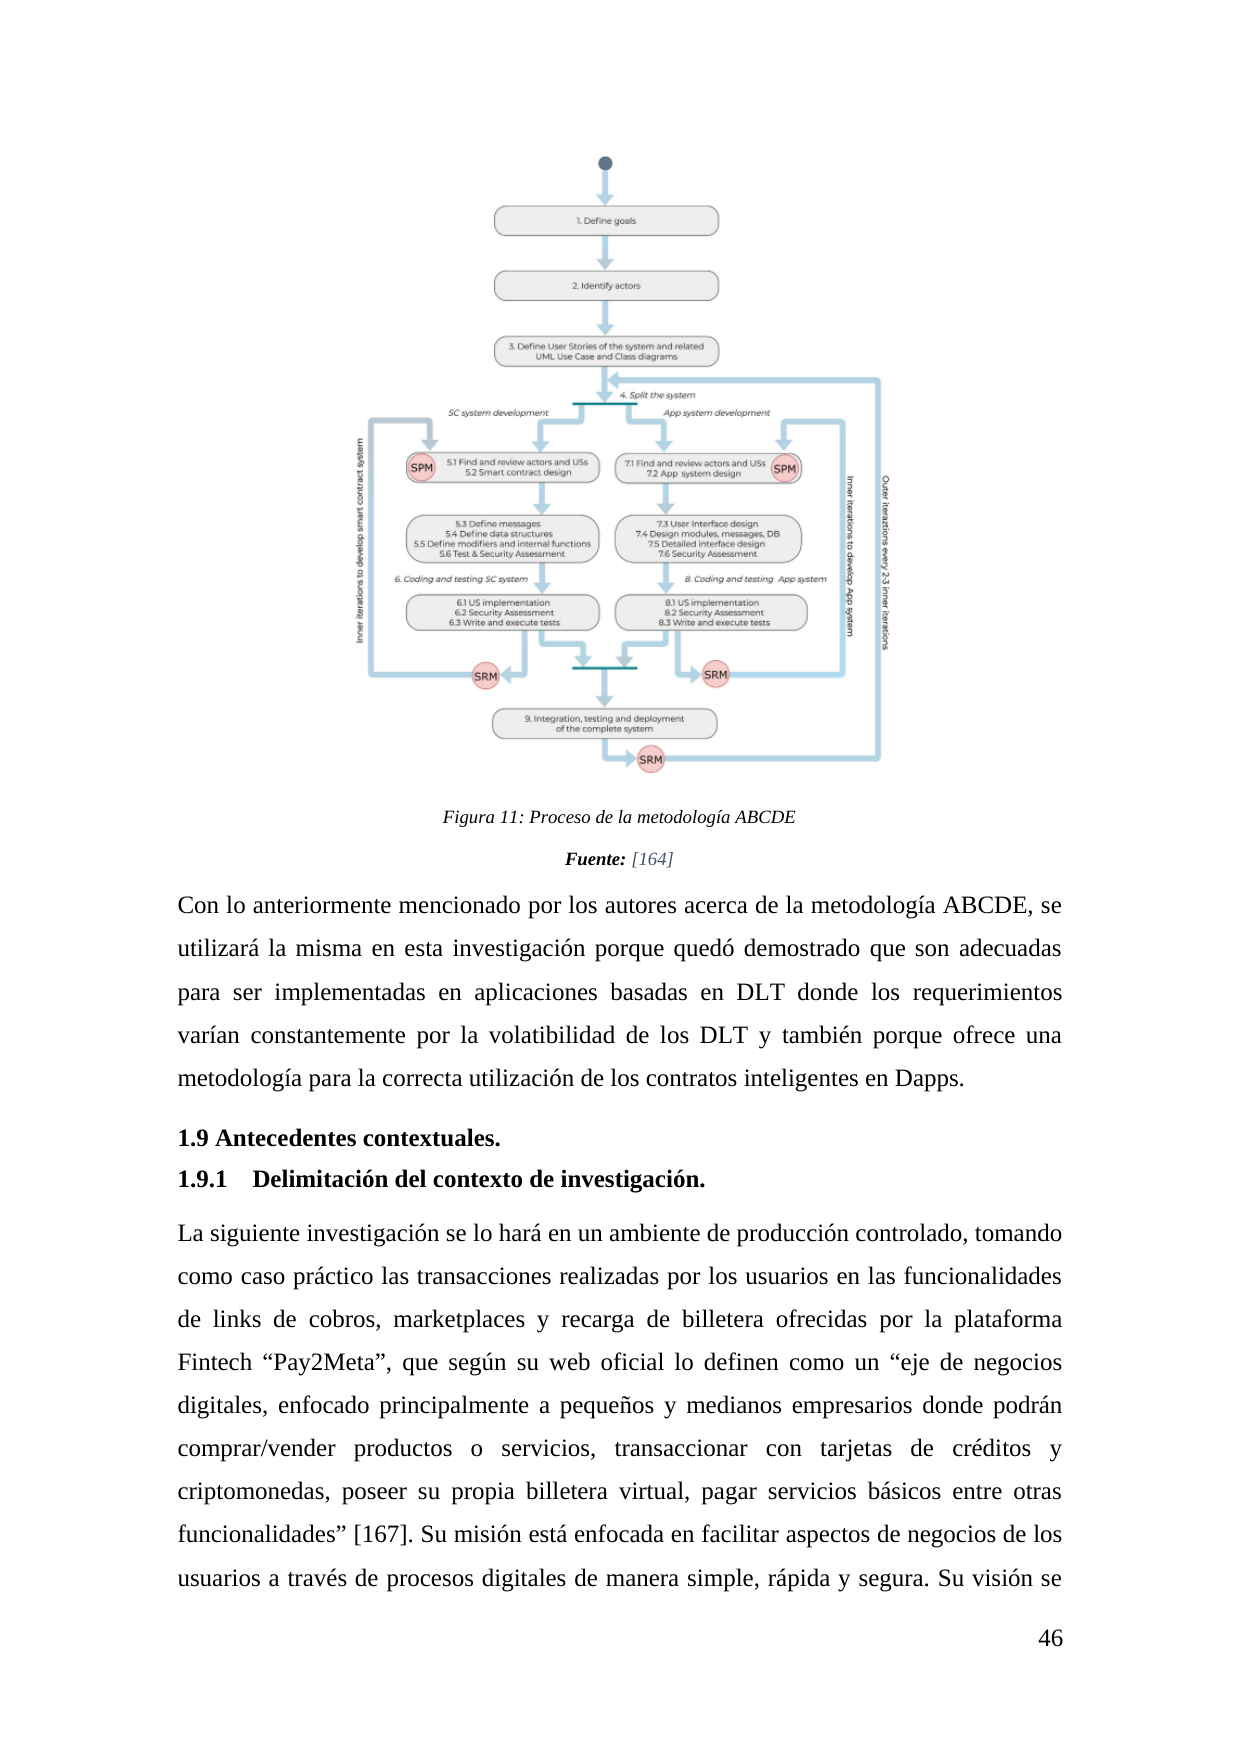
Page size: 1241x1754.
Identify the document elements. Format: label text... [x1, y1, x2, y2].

text Figura 11: Proceso de la metodología ABCDE [177, 806, 1063, 827]
list Antecedentes contextuales. [177, 1123, 1063, 1151]
picture [340, 147, 900, 775]
text Fuente: [177, 848, 1063, 869]
text Con lo anteriormente mencionado por los autores acerca de la metodología ABCDE, se utilizará la misma en esta investigación porque quedó demostrado que son adecuadas para ser implementadas en aplicaciones basadas en DLT donde los requerimientos varían constantemente por la volatibilidad de los DLT y también porque ofrece una metodología para la correcta utilización de los contratos inteligentes en Dapps. [177, 890, 1063, 1092]
list Delimitación del contexto de investigación. [177, 1164, 1063, 1193]
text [177, 1218, 1063, 1591]
